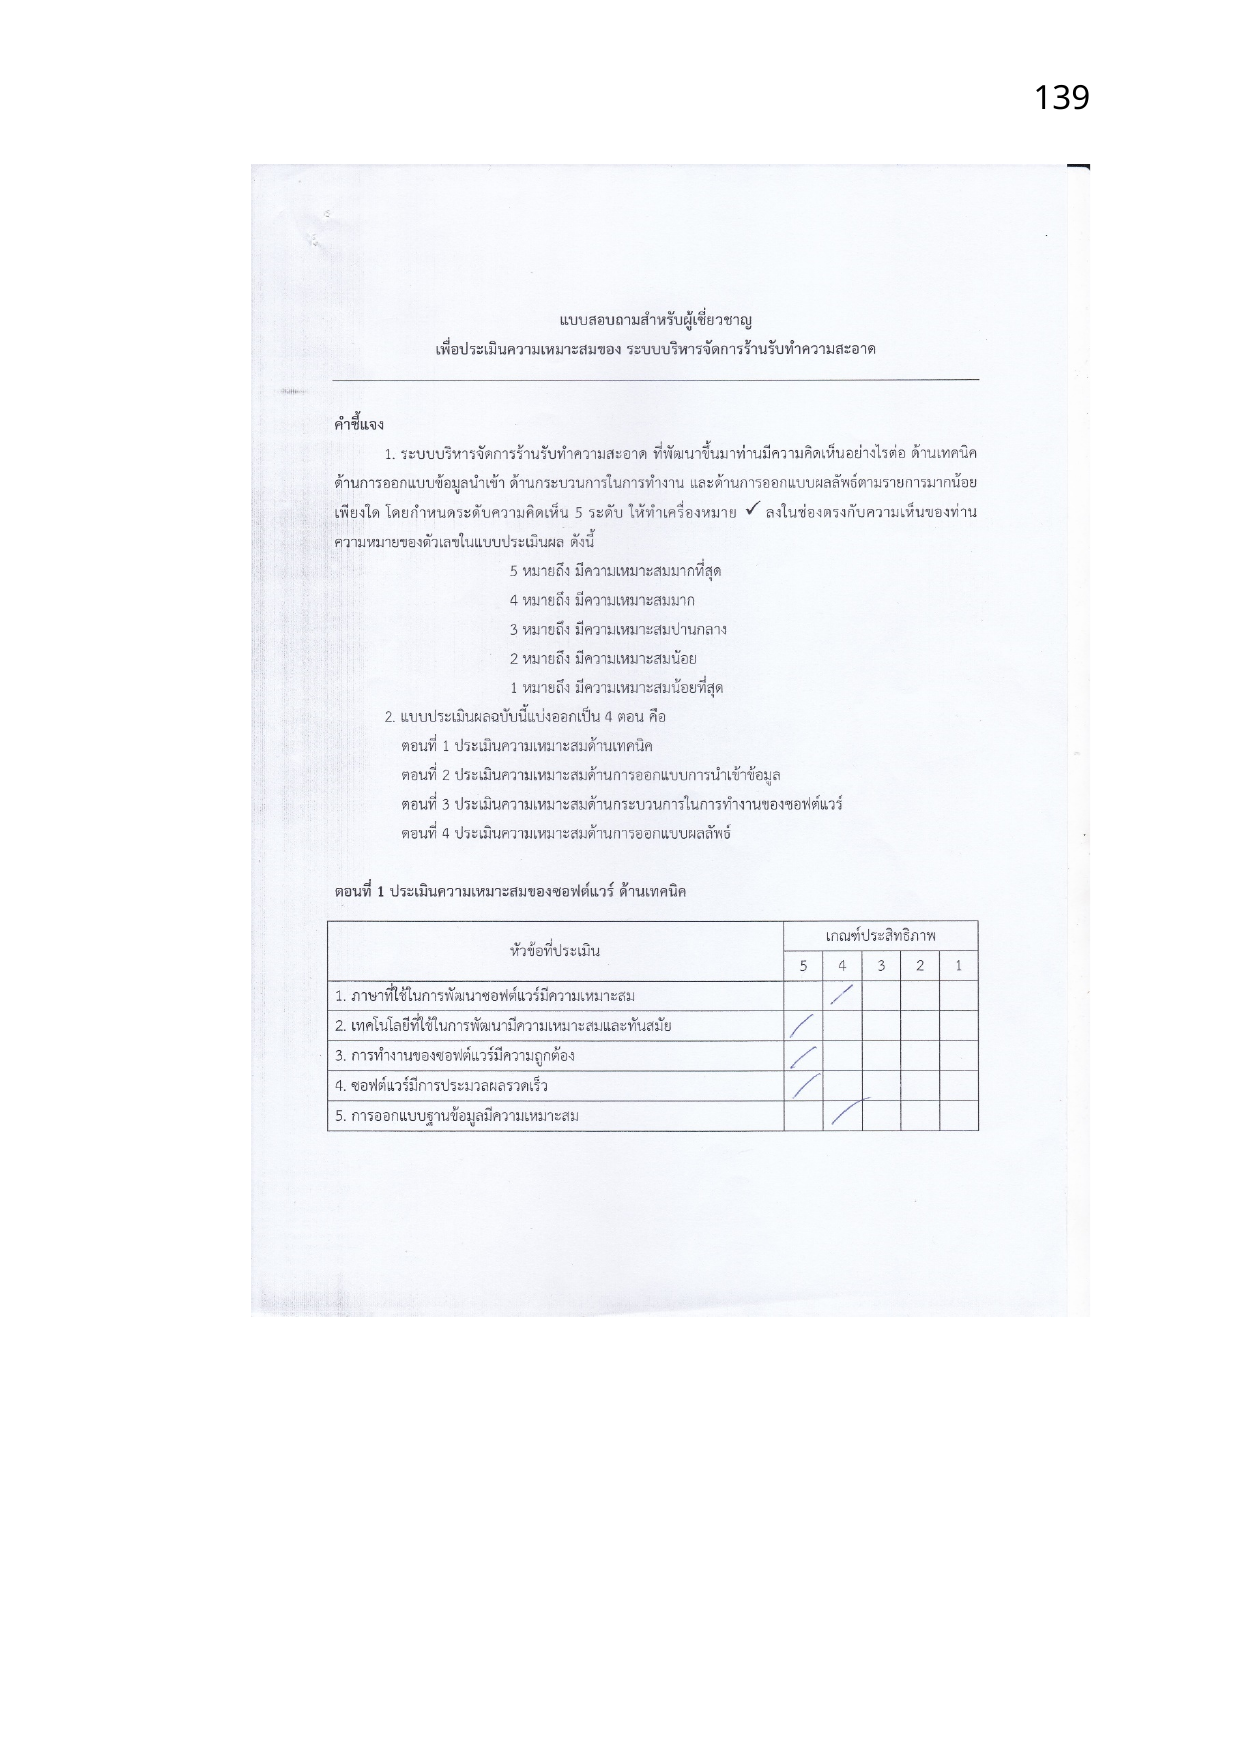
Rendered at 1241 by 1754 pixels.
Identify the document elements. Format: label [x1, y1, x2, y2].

picture [251, 164, 1091, 1317]
